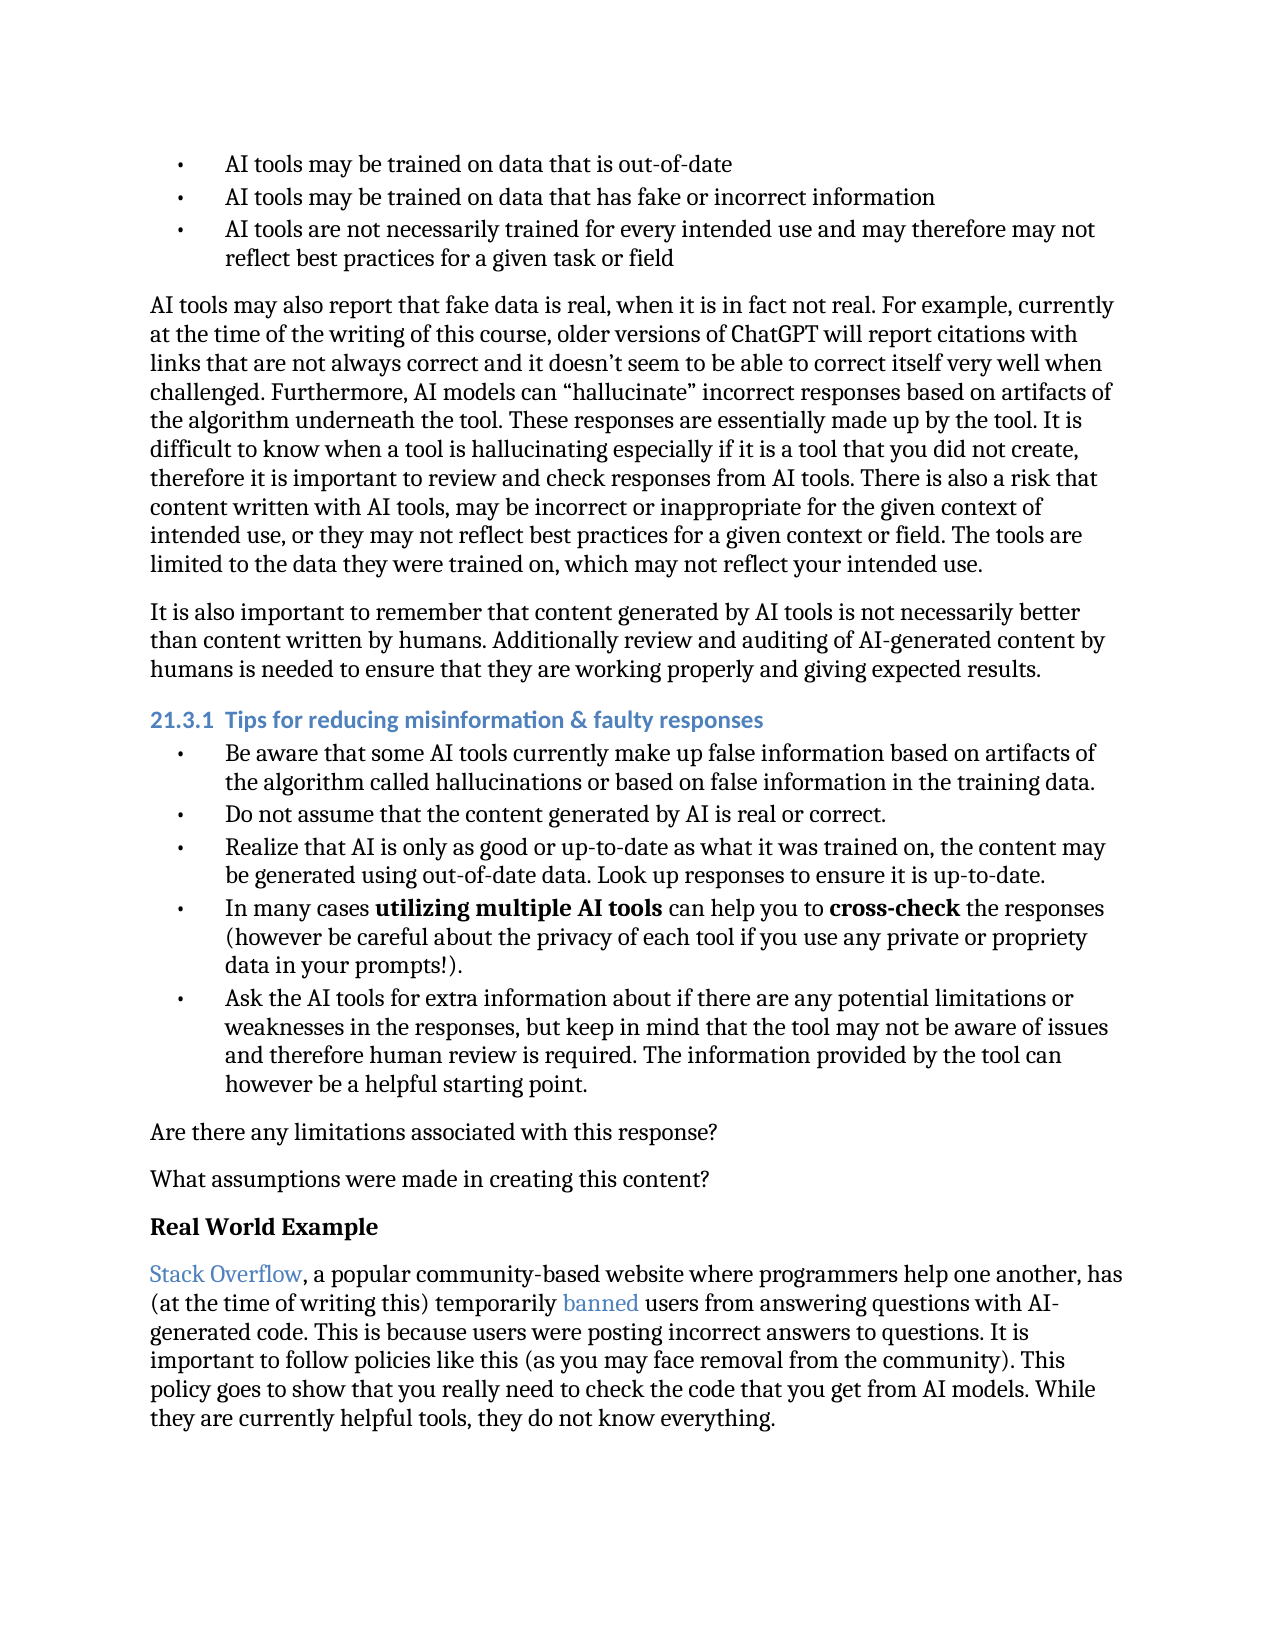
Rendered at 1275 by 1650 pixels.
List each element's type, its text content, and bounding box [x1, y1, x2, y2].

list Be aware that some AI tools currently make up false information based on artifacts of the algorithm called hallucinations or based on false information in the training data. [175, 739, 1125, 796]
list AI tools may be trained on data that has fake or incorrect information [175, 182, 1125, 211]
list Realize that AI is only as good or up-to-date as what it was trained on, the content may be generated using out-of-date data. Look up responses to ensure it is up-to-date. [175, 833, 1125, 890]
text Real World Example [150, 1213, 1125, 1241]
list AI tools are not necessarily trained for every intended use and may therefore may not reflect best practices for a given task or field [175, 215, 1125, 272]
text It is also important to remember that content generated by AI tools is not necessarily better than content written by humans. Additionally review and auditing of AI-generated content by humans is needed to ensure that they are working properly and giving expected results. [150, 597, 1125, 684]
list In many cases utilizing multiple AI tools can help you to cross-check the responses (however be careful about the privacy of each tool if you use any private or propriety data in your prompts!). [175, 894, 1125, 980]
text What assumptions were made in creating this content? [150, 1165, 1125, 1194]
list Ask the AI tools for extra information about if there are any potential limitations or weaknesses in the responses, but keep in mind that the tool may not be aware of issues and therefore human review is required. The information provided by the tool can however be a helpful starting point. [175, 984, 1125, 1099]
list AI tools may be trained on data that is out-of-date [175, 150, 1125, 179]
text Stack Overflow, a popular community-based website where programmers help one another, has (at the time of writing this) temporarily banned users from answering questions with AI-generated code. This is because users were posting incorrect answers to questions. It is important to follow policies like this (as you may face removal from the community). This policy goes to show that you really need to check the code that you get from AI models. While they are currently helpful tools, they do not know everything. [150, 1260, 1125, 1433]
text Are there any limitations associated with this response? [150, 1118, 1125, 1146]
list Do not assume that the content generated by AI is real or correct. [175, 800, 1125, 829]
subtitle 21.3.1 Tips for reducing misinformation & faulty responses [150, 704, 1125, 735]
text AI tools may also report that fake data is real, when it is in fact not real. For example, currently at the time of the writing of this course, older versions of ChatGPT will report citations with links that are not always correct and it doesn’t seem to be able to correct itself very well when challenged. Furthermore, AI models can “hallucinate” incorrect responses based on artifacts of the algorithm underneath the tool. These responses are essentially made up by the tool. It is difficult to know when a tool is hallucinating especially if it is a tool that you did not create, therefore it is important to review and check responses from AI tools. There is also a risk that content written with AI tools, may be incorrect or inappropriate for the given context of intended use, or they may not reflect best practices for a given context or field. The tools are limited to the data they were trained on, which may not reflect your intended use. [150, 291, 1125, 579]
